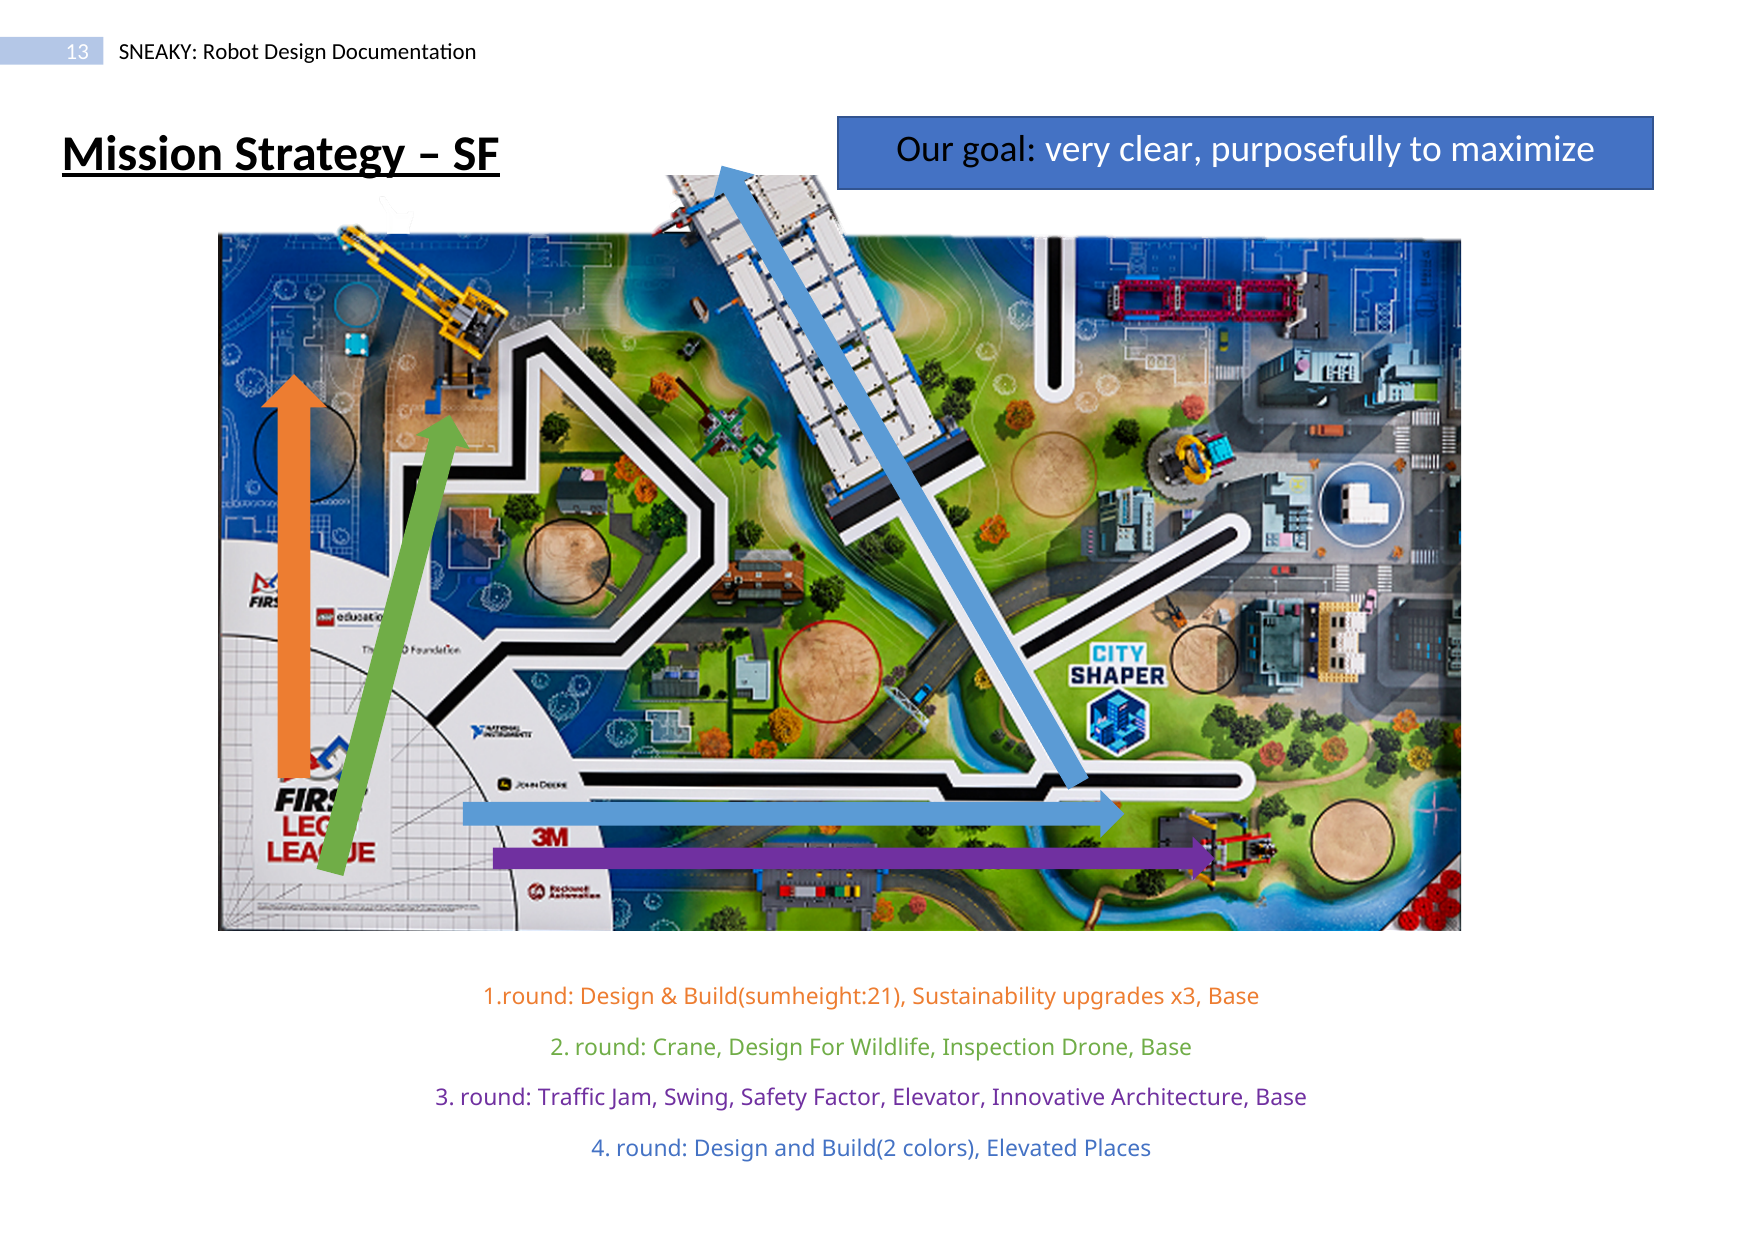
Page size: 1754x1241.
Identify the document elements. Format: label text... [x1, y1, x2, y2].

text 3. round: Traffic Jam, Swing, Safety Factor, Elevator, Innovative Architecture, Base [103, 1081, 1639, 1112]
picture [218, 175, 1462, 931]
text 2. round: Crane, Design For Wildlife, Inspection Drone, Base [103, 1031, 1639, 1062]
text 4. round: Design and Build(2 colors), Elevated Places [103, 1132, 1639, 1163]
text 1.round: Design & Build(sumheight:21), Sustainability upgrades x3, Base [103, 980, 1639, 1012]
